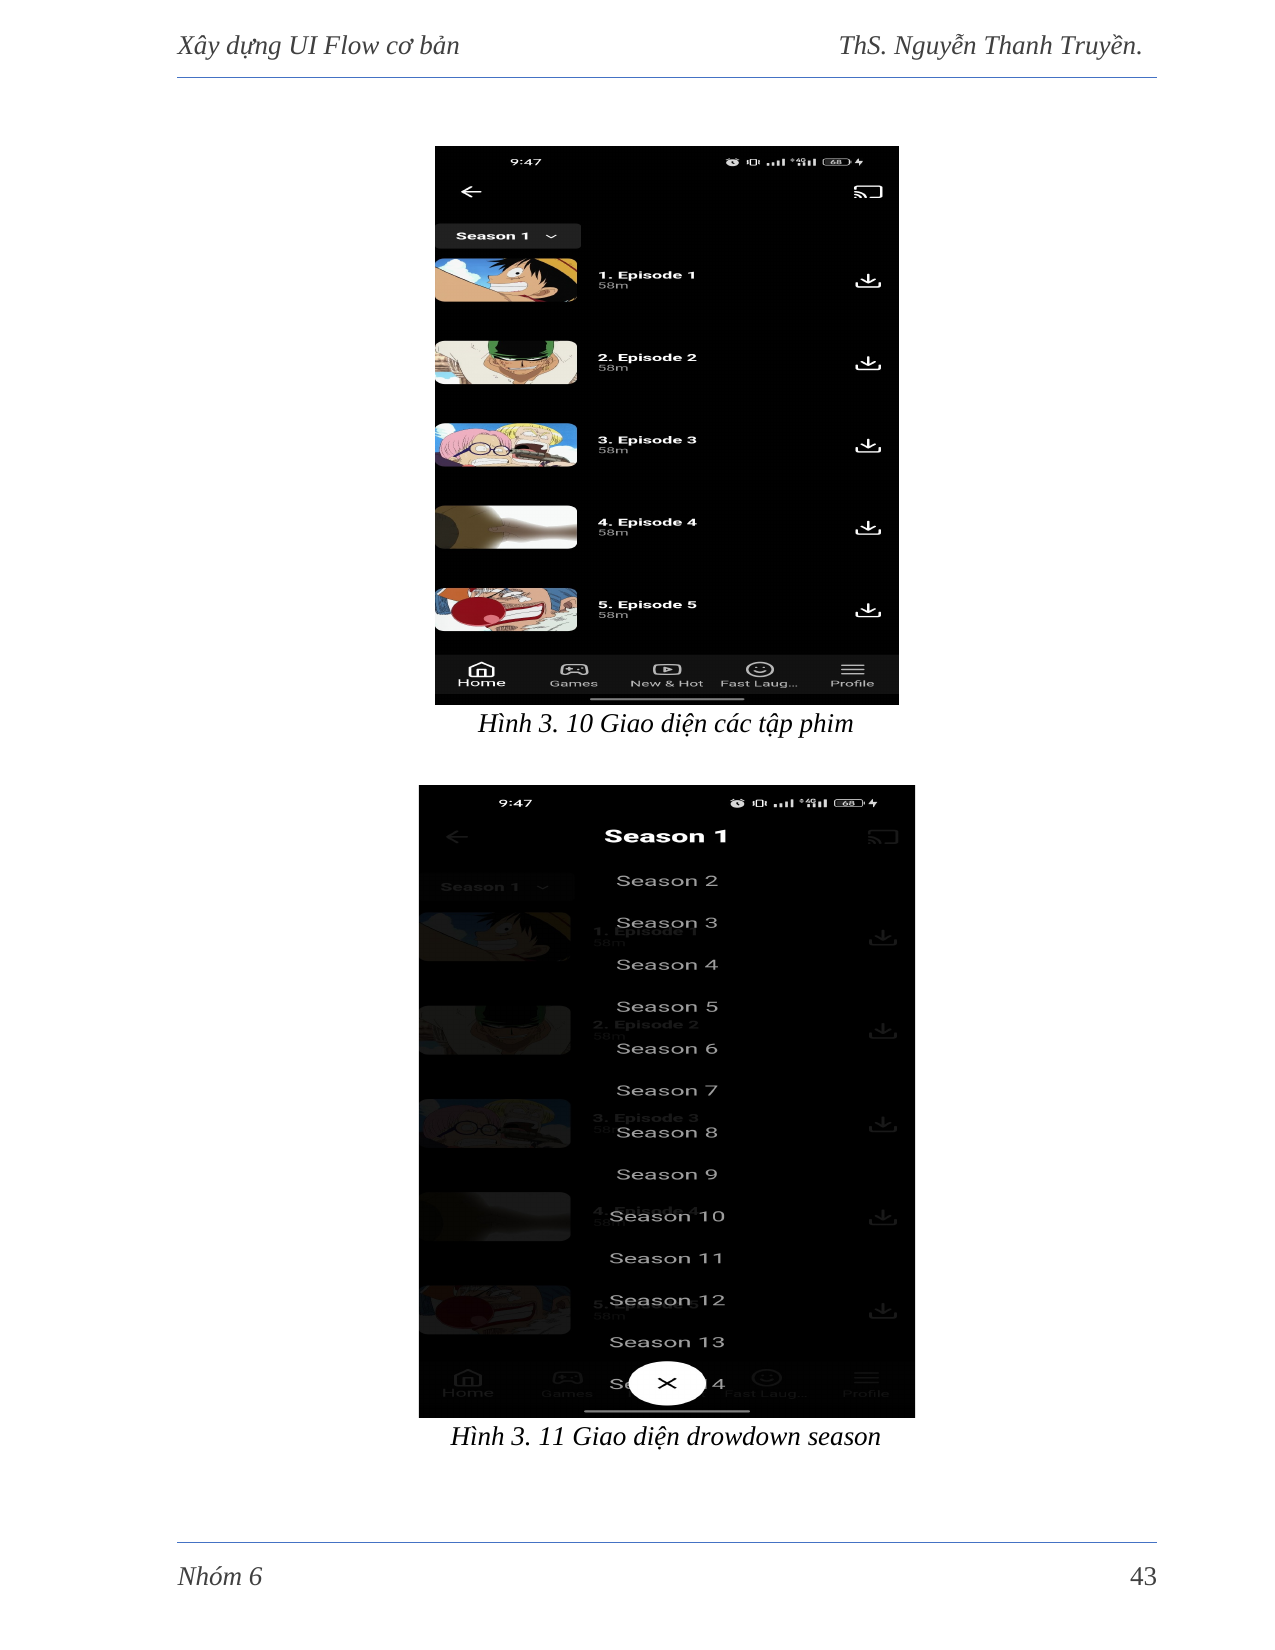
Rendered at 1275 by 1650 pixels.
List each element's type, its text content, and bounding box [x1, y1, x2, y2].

picture [418, 785, 916, 1418]
text Hình 3. 10 Giao diện các tập phim [177, 707, 1157, 738]
picture [435, 146, 899, 705]
text Hình 3. 11 Giao diện drowdown season [177, 1420, 1157, 1451]
